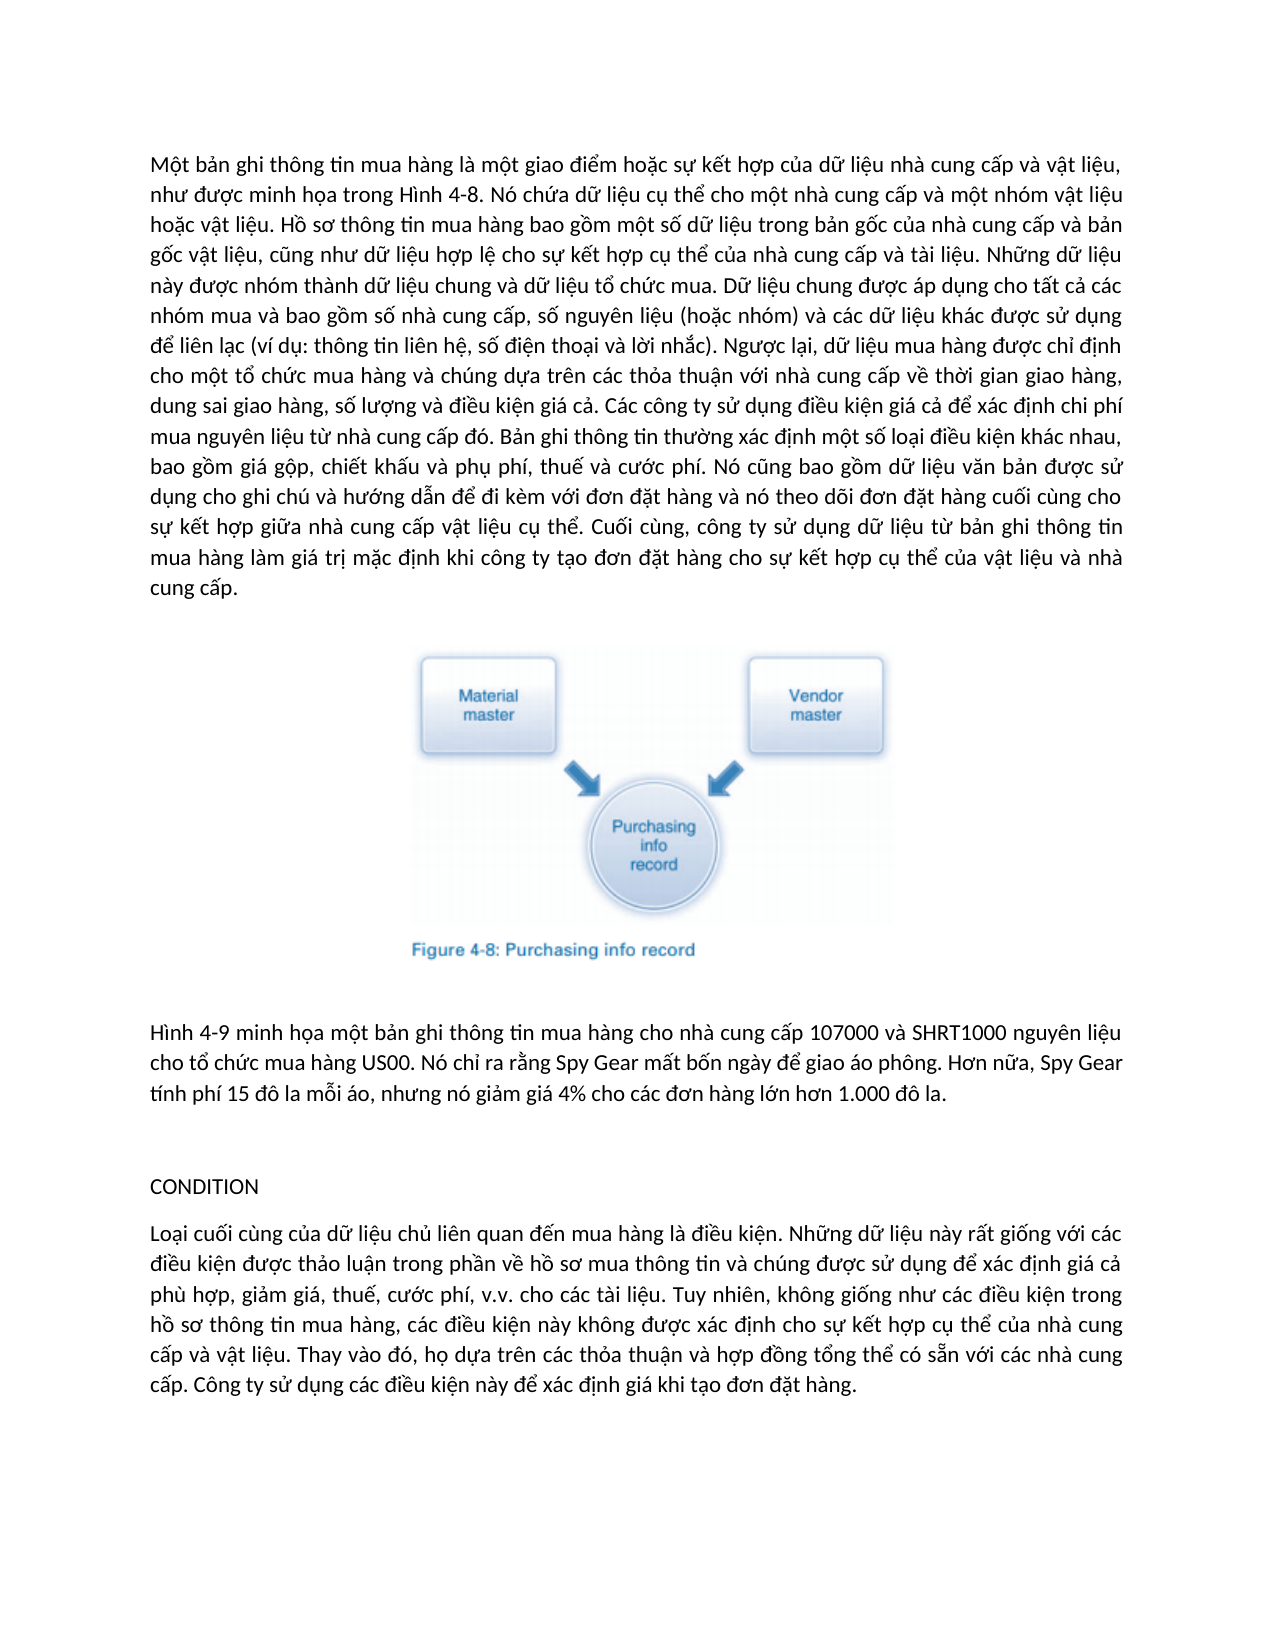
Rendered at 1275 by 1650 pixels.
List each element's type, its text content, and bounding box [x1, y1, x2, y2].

text Hình 4-9 minh họa một bản ghi thông tin mua hàng cho nhà cung cấp 107000 và SHRT1000 nguyên liệu cho tổ chức mua hàng US00. Nó chỉ ra rằng Spy Gear mất bốn ngày để giao áo phông. Hơn nữa, Spy Gear tính phí 15 đô la mỗi áo, nhưng nó giảm giá 4% cho các đơn hàng lớn hơn 1.000 đô la. [150, 1018, 1125, 1107]
text Loại cuối cùng của dữ liệu chủ liên quan đến mua hàng là điều kiện. Những dữ liệu này rất giống với các điều kiện được thảo luận trong phần về hồ sơ mua thông tin và chúng được sử dụng để xác định giá cả phù hợp, giảm giá, thuế, cước phí, v.v. cho các tài liệu. Tuy nhiên, không giống như các điều kiện trong hồ sơ thông tin mua hàng, các điều kiện này không được xác định cho sự kết hợp cụ thể của nhà cung cấp và vật liệu. Thay vào đó, họ dựa trên các thỏa thuận và hợp đồng tổng thể có sẵn với các nhà cung cấp. Công ty sử dụng các điều kiện này để xác định giá khi tạo đơn đặt hàng. [150, 1219, 1125, 1398]
picture [305, 619, 970, 1000]
text Một bản ghi thông tin mua hàng là một giao điểm hoặc sự kết hợp của dữ liệu nhà cung cấp và vật liệu, như được minh họa trong Hình 4-8. Nó chứa dữ liệu cụ thể cho một nhà cung cấp và một nhóm vật liệu hoặc vật liệu. Hồ sơ thông tin mua hàng bao gồm một số dữ liệu trong bản gốc của nhà cung cấp và bản gốc vật liệu, cũng như dữ liệu hợp lệ cho sự kết hợp cụ thể của nhà cung cấp và tài liệu. Những dữ liệu này được nhóm thành dữ liệu chung và dữ liệu tổ chức mua. Dữ liệu chung được áp dụng cho tất cả các nhóm mua và bao gồm số nhà cung cấp, số nguyên liệu (hoặc nhóm) và các dữ liệu khác được sử dụng để liên lạc (ví dụ: thông tin liên hệ, số điện thoại và lời nhắc). Ngược lại, dữ liệu mua hàng được chỉ định cho một tổ chức mua hàng và chúng dựa trên các thỏa thuận với nhà cung cấp về thời gian giao hàng, dung sai giao hàng, số lượng và điều kiện giá cả. Các công ty sử dụng điều kiện giá cả để xác định chi phí mua nguyên liệu từ nhà cung cấp đó. Bản ghi thông tin thường xác định một số loại điều kiện khác nhau, bao gồm giá gộp, chiết khấu và phụ phí, thuế và cước phí. Nó cũng bao gồm dữ liệu văn bản được sử dụng cho ghi chú và hướng dẫn để đi kèm với đơn đặt hàng và nó theo dõi đơn đặt hàng cuối cùng cho sự kết hợp giữa nhà cung cấp vật liệu cụ thể. Cuối cùng, công ty sử dụng dữ liệu từ bản ghi thông tin mua hàng làm giá trị mặc định khi công ty tạo đơn đặt hàng cho sự kết hợp cụ thể của vật liệu và nhà cung cấp. [150, 150, 1125, 601]
text CONDITION [150, 1172, 1125, 1201]
